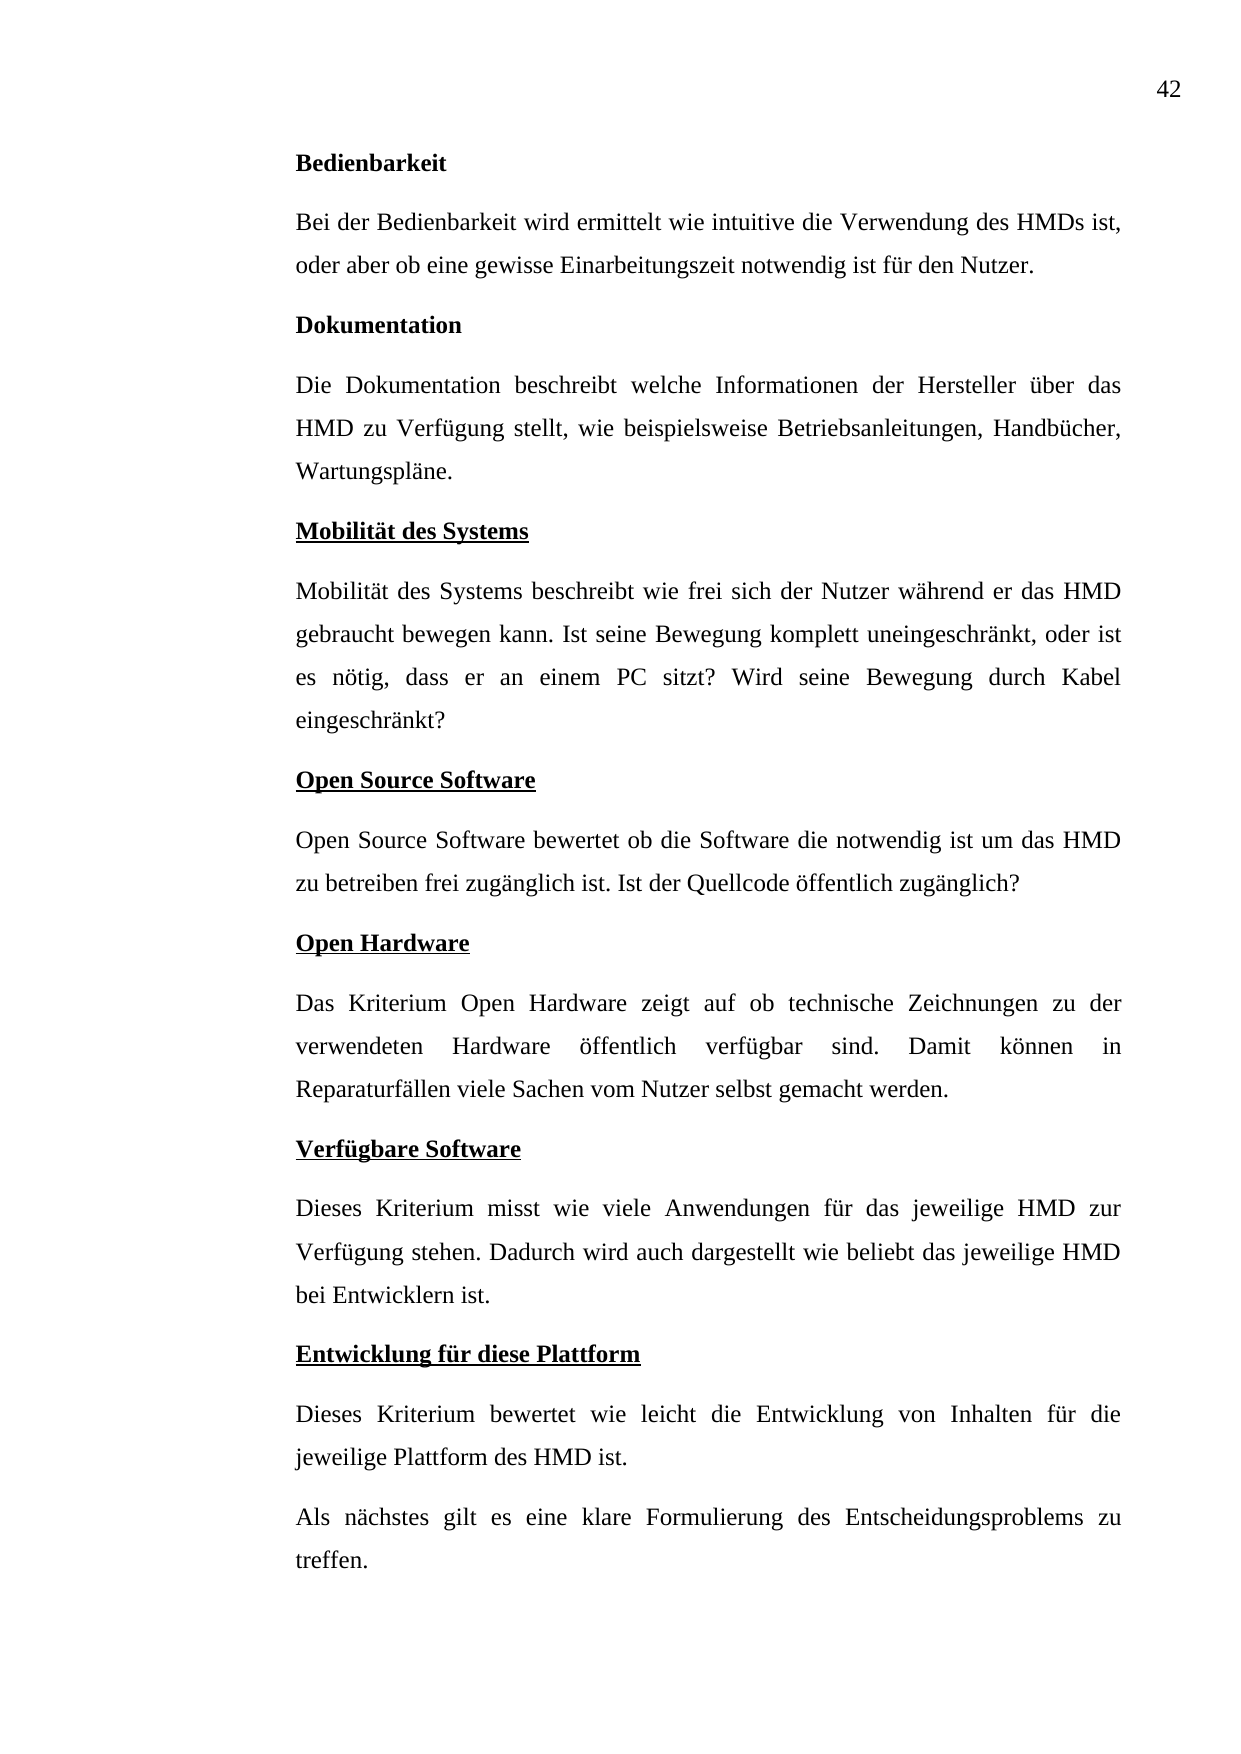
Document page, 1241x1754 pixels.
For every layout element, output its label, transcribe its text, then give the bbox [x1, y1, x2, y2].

text Als nächstes gilt es eine klare Formulierung des Entscheidungsproblems zu treffen. [295, 1502, 1122, 1574]
text Dieses Kriterium misst wie viele Anwendungen für das jeweilige HMD zur Verfügung stehen. Dadurch wird auch dargestellt wie beliebt das jeweilige HMD bei Entwicklern ist. [295, 1193, 1122, 1308]
text Open Source Software bewertet ob die Software die notwendig ist um das HMD zu betreiben frei zugänglich ist. Ist der Quellcode öffentlich zugänglich? [295, 825, 1122, 897]
text Open Hardware [295, 928, 1122, 957]
text Dokumentation [295, 310, 1122, 339]
text Die Dokumentation beschreibt welche Informationen der Hersteller über das HMD zu Verfügung stellt, wie beispielsweise Betriebsanleitungen, Handbücher, Wartungspläne. [295, 370, 1122, 485]
text Entwicklung für diese Plattform [295, 1339, 1122, 1368]
text Verfügbare Software [295, 1134, 1122, 1162]
text Dieses Kriterium bewertet wie leicht die Entwicklung von Inhalten für die jeweilige Plattform des HMD ist. [295, 1399, 1122, 1471]
text Das Kriterium Open Hardware zeigt auf ob technische Zeichnungen zu der verwendeten Hardware öffentlich verfügbar sind. Damit können in Reparaturfällen viele Sachen vom Nutzer selbst gemacht werden. [295, 988, 1122, 1103]
text Mobilität des Systems [295, 516, 1122, 545]
text Bedienbarkeit [295, 148, 1122, 176]
text Open Source Software [295, 765, 1122, 794]
text Bei der Bedienbarkeit wird ermittelt wie intuitive die Verwendung des HMDs ist, oder aber ob eine gewisse Einarbeitungszeit notwendig ist für den Nutzer. [295, 207, 1122, 279]
text Mobilität des Systems beschreibt wie frei sich der Nutzer während er das HMD gebraucht bewegen kann. Ist seine Bewegung komplett uneingeschränkt, oder ist es nötig, dass er an einem PC sitzt? Wird seine Bewegung durch Kabel eingeschränkt? [295, 576, 1122, 734]
